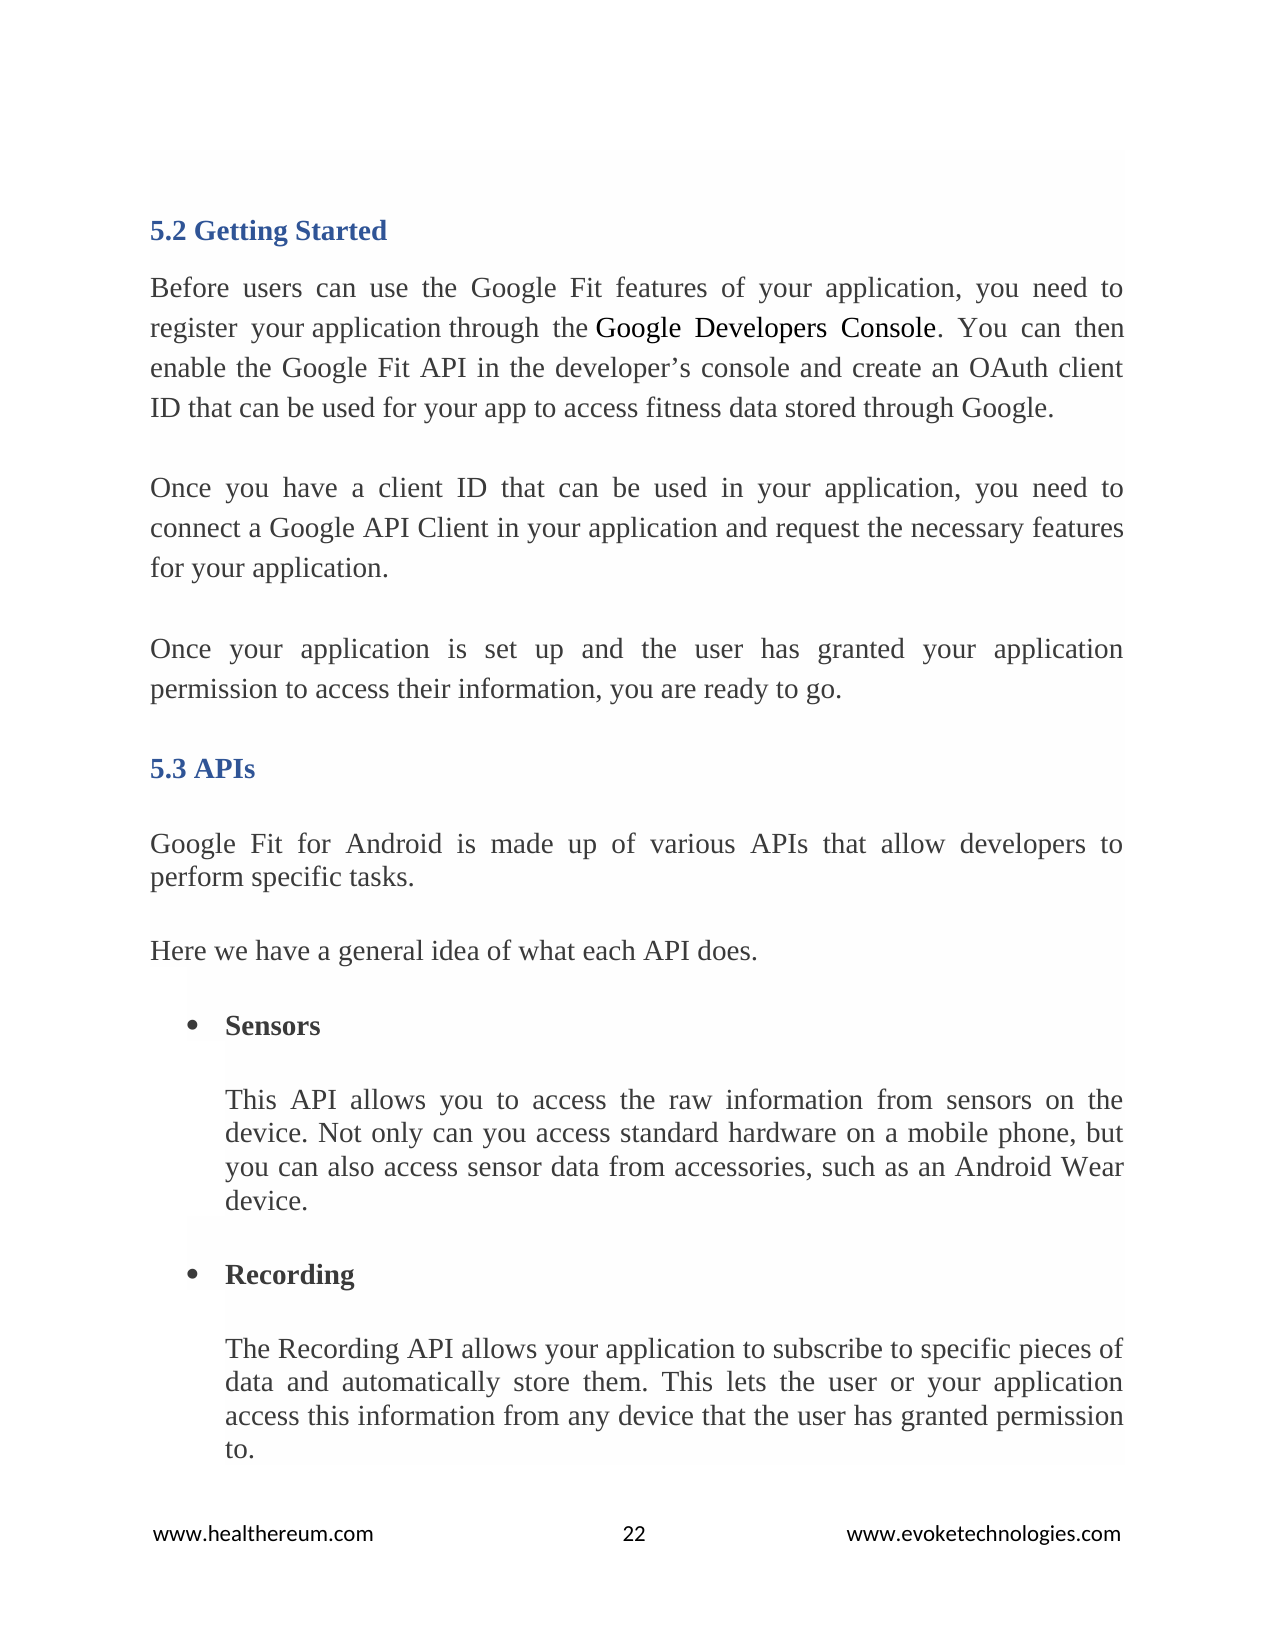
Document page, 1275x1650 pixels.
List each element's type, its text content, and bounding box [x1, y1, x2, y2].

text Here we have a general idea of what each API does. [150, 933, 1125, 967]
text Before users can use the Google Fit features of your application, you need to register your application through the Google Developers Console. You can then enable the Google Fit API in the developer’s console and create an OAuth client ID that can be used for your app to access fitness data stored through Google. [150, 263, 1125, 423]
text Once your application is set up and the user has granted your application permission to access their information, you are ready to go. [150, 624, 1125, 704]
text 5.2 Getting Started [150, 207, 1125, 247]
list Recording [187, 1257, 1125, 1290]
text Google Fit for Android is made up of various APIs that allow developers to perform specific tasks. [150, 826, 1125, 893]
list Sensors [187, 1008, 1125, 1041]
text 5.3 APIs [150, 745, 1125, 785]
text Once you have a client ID that can be used in your application, you need to connect a Google API Client in your application and request the necessary features for your application. [150, 464, 1125, 584]
text The Recording API allows your application to subscribe to specific pieces of data and automatically store them. This lets the user or your application access this information from any device that the user has granted permission to. [225, 1331, 1125, 1465]
text This API allows you to access the raw information from sensors on the device. Not only can you access standard hardware on a mobile phone, but you can also access sensor data from accessories, such as an Android Wear device. [225, 1082, 1125, 1216]
